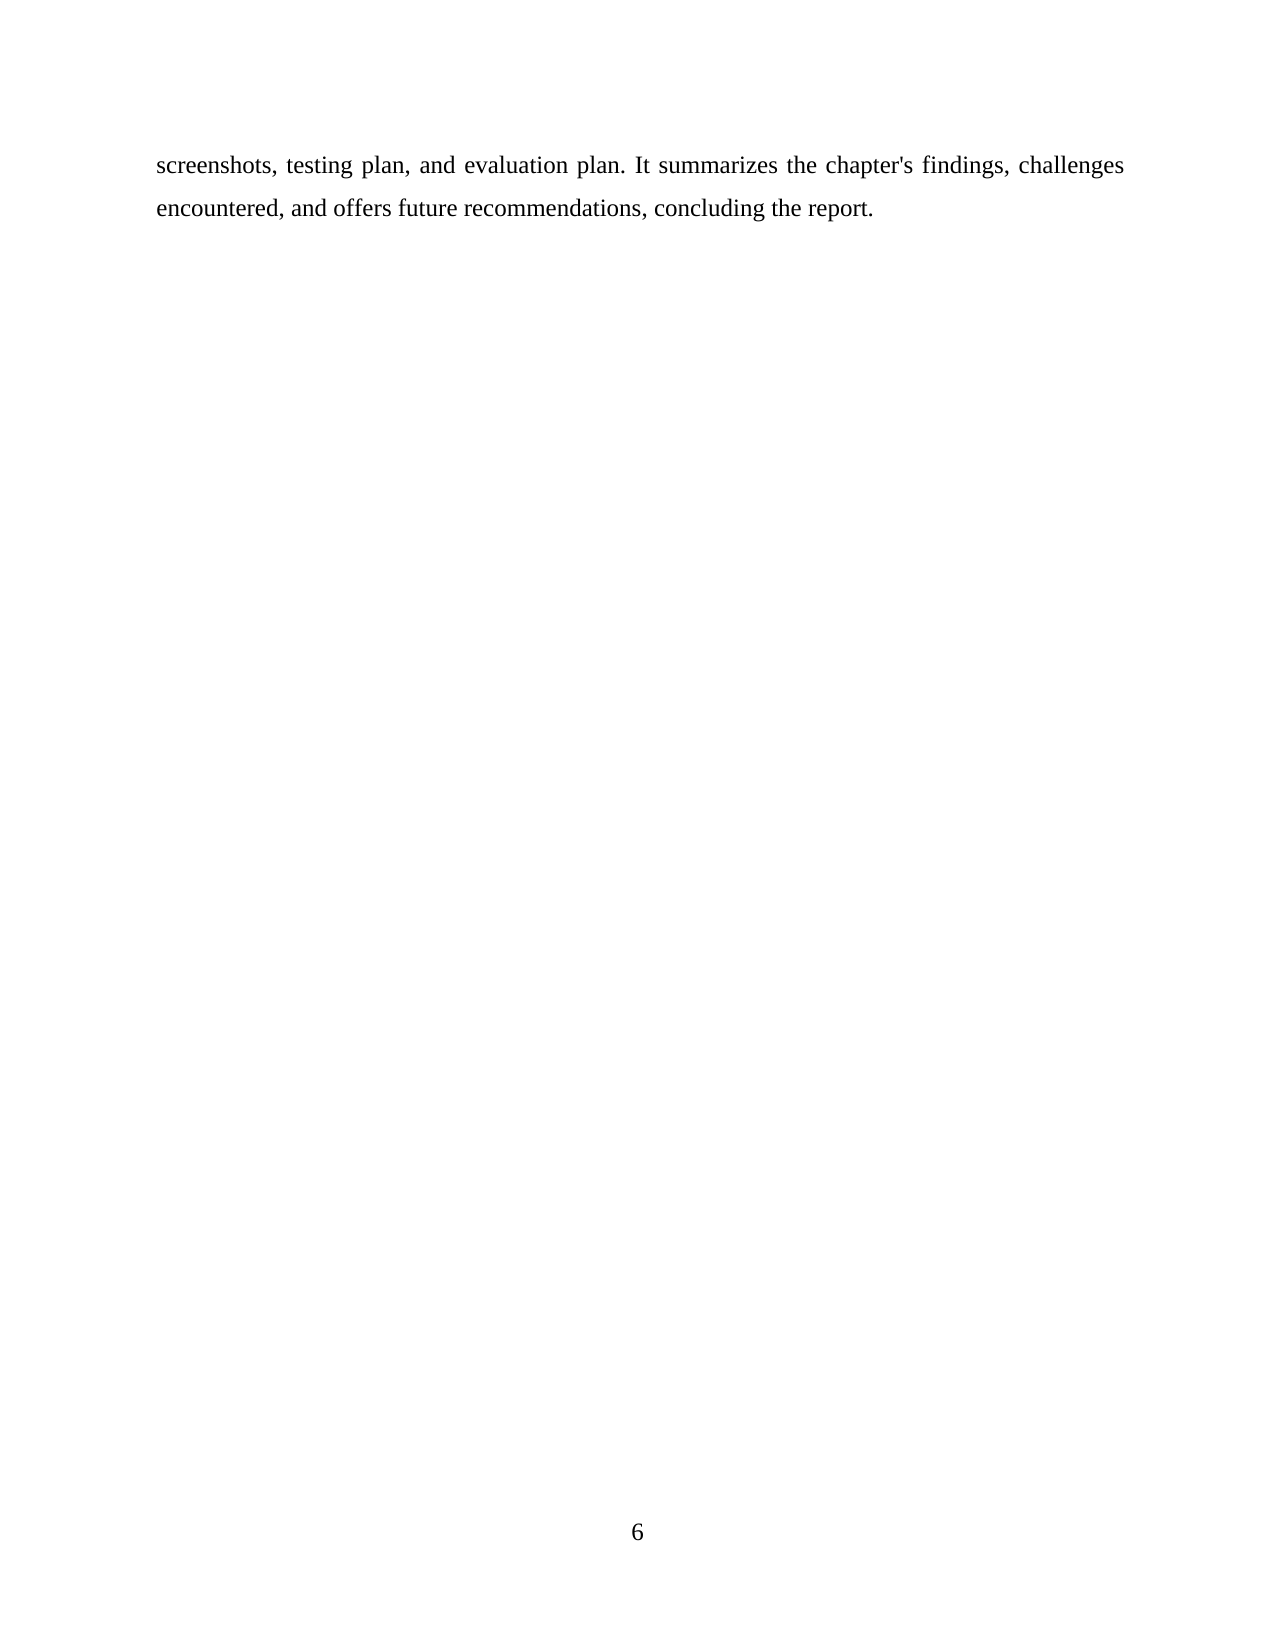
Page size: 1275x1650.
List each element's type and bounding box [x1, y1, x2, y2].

text [156, 150, 1125, 222]
